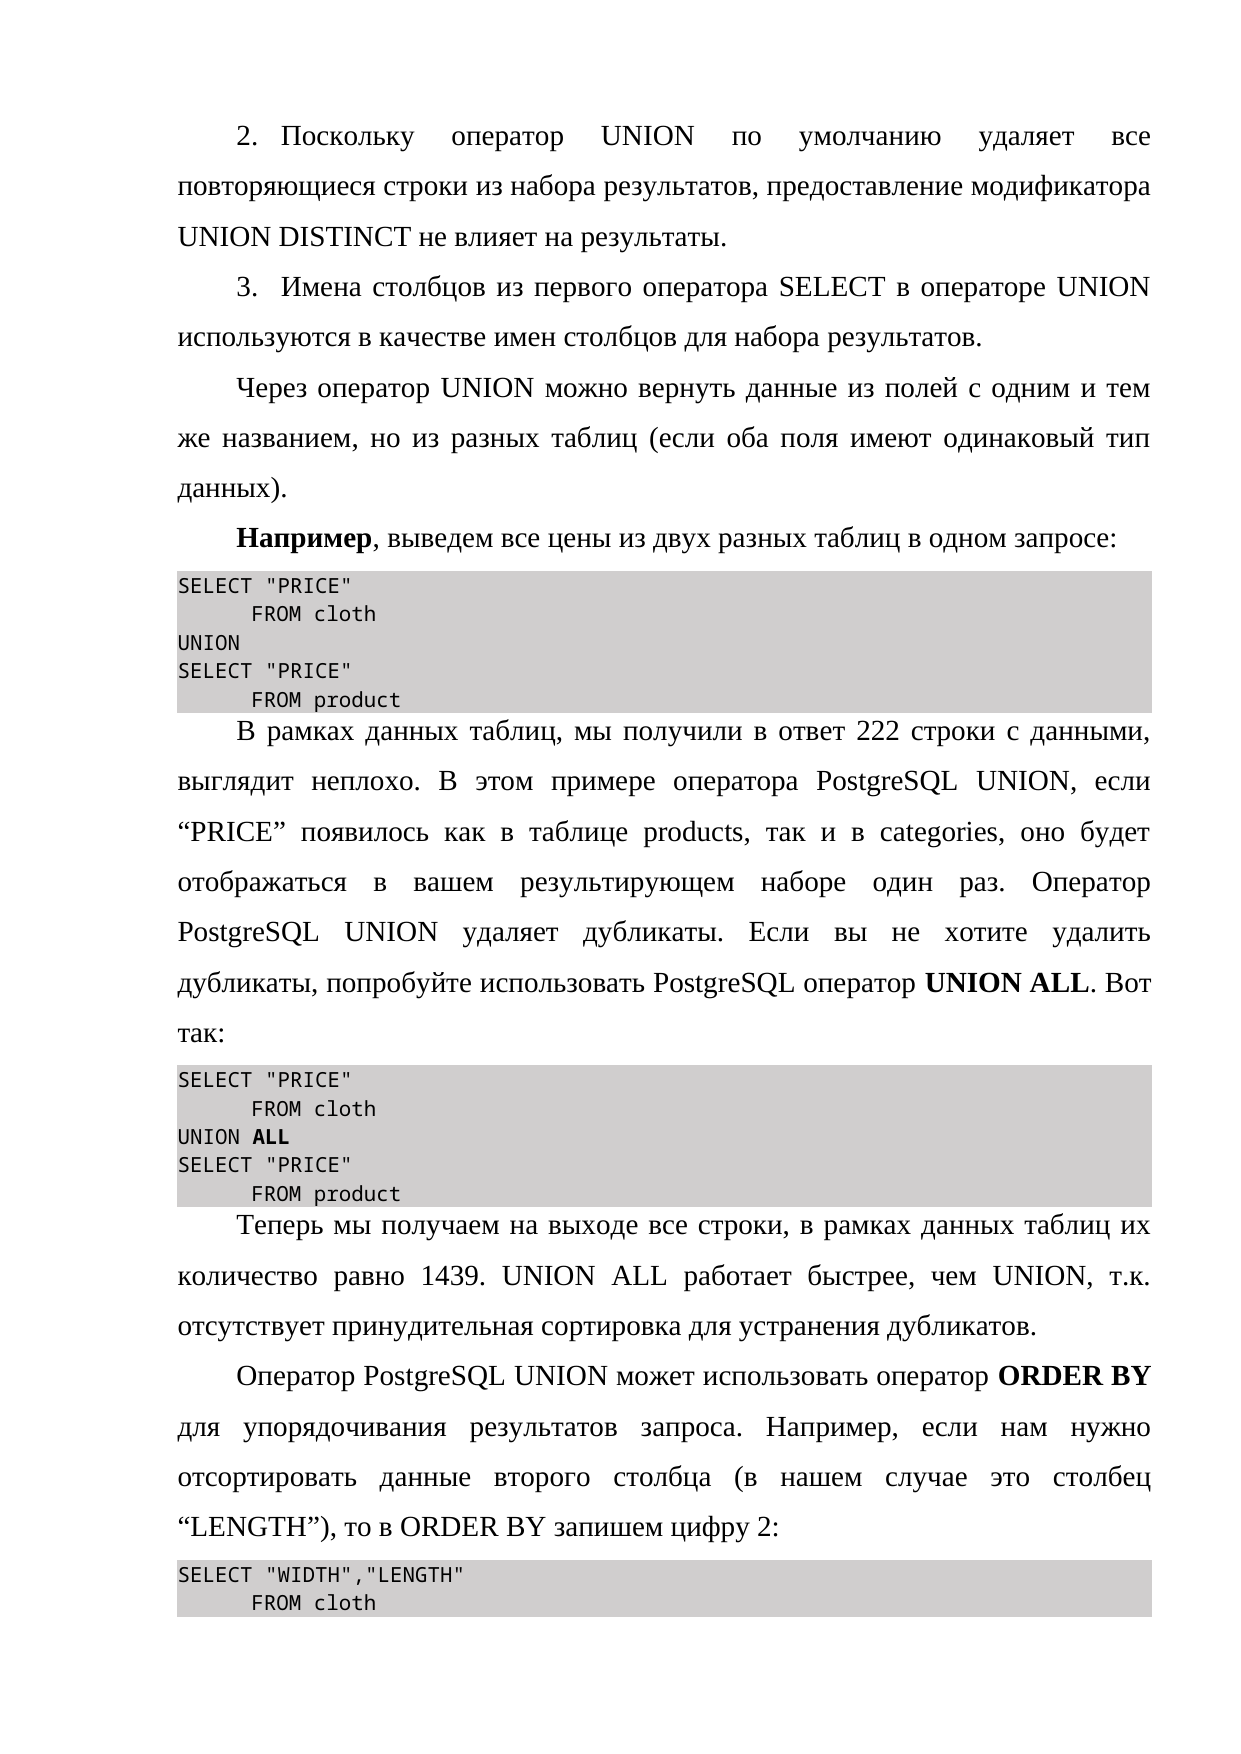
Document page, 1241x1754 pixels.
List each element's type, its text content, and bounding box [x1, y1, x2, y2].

text FROM cloth [177, 599, 1152, 628]
text Оператор PostgreSQL UNION может использовать оператор ORDER BY для упорядочивания результатов запроса. Например, если нам нужно отсортировать данные второго столбца (в нашем случае это столбец “LENGTH”), то в ORDER BY запишем цифру 2: [177, 1358, 1152, 1543]
list Имена столбцов из первого оператора SELECT в операторе UNION используются в качестве имен столбцов для набора результатов. [177, 269, 1152, 353]
text FROM product [177, 685, 1152, 713]
text Через оператор UNION можно вернуть данные из полей с одним и тем же названием, но из разных таблиц (если оба поля имеют одинаковый тип данных). [177, 370, 1152, 504]
text Например, выведем все цены из двух разных таблиц в одном запросе: [177, 521, 1152, 554]
text FROM product [177, 1179, 1152, 1207]
text SELECT "PRICE" [177, 1151, 1152, 1179]
text SELECT "PRICE" [177, 656, 1152, 685]
text SELECT "PRICE" [177, 1065, 1152, 1094]
list Поскольку оператор UNION по умолчанию удаляет все повторяющиеся строки из набора результатов, предоставление модификатора UNION DISTINCT не влияет на результаты. [177, 118, 1152, 252]
text SELECT "PRICE" [177, 571, 1152, 599]
text В рамках данных таблиц, мы получили в ответ 222 строки с данными, выглядит неплохо. В этом примере оператора PostgreSQL UNION, если “PRICE” появилось как в таблице products, так и в categories, оно будет отображаться в вашем результирующем наборе один раз. Оператор PostgreSQL UNION удаляет дубликаты. Если вы не хотите удалить дубликаты, попробуйте использовать PostgreSQL оператор UNION ALL. Вот так: [177, 713, 1152, 1048]
text UNION ALL [177, 1122, 1152, 1151]
text Теперь мы получаем на выходе все строки, в рамках данных таблиц их количество равно 1439. UNION ALL работает быстрее, чем UNION, т.к. отсутствует принудительная сортировка для устранения дубликатов. [177, 1207, 1152, 1342]
text SELECT "WIDTH","LENGTH" [177, 1560, 1152, 1588]
text FROM cloth [177, 1588, 1152, 1617]
text UNION [177, 628, 1152, 656]
text FROM cloth [177, 1094, 1152, 1122]
